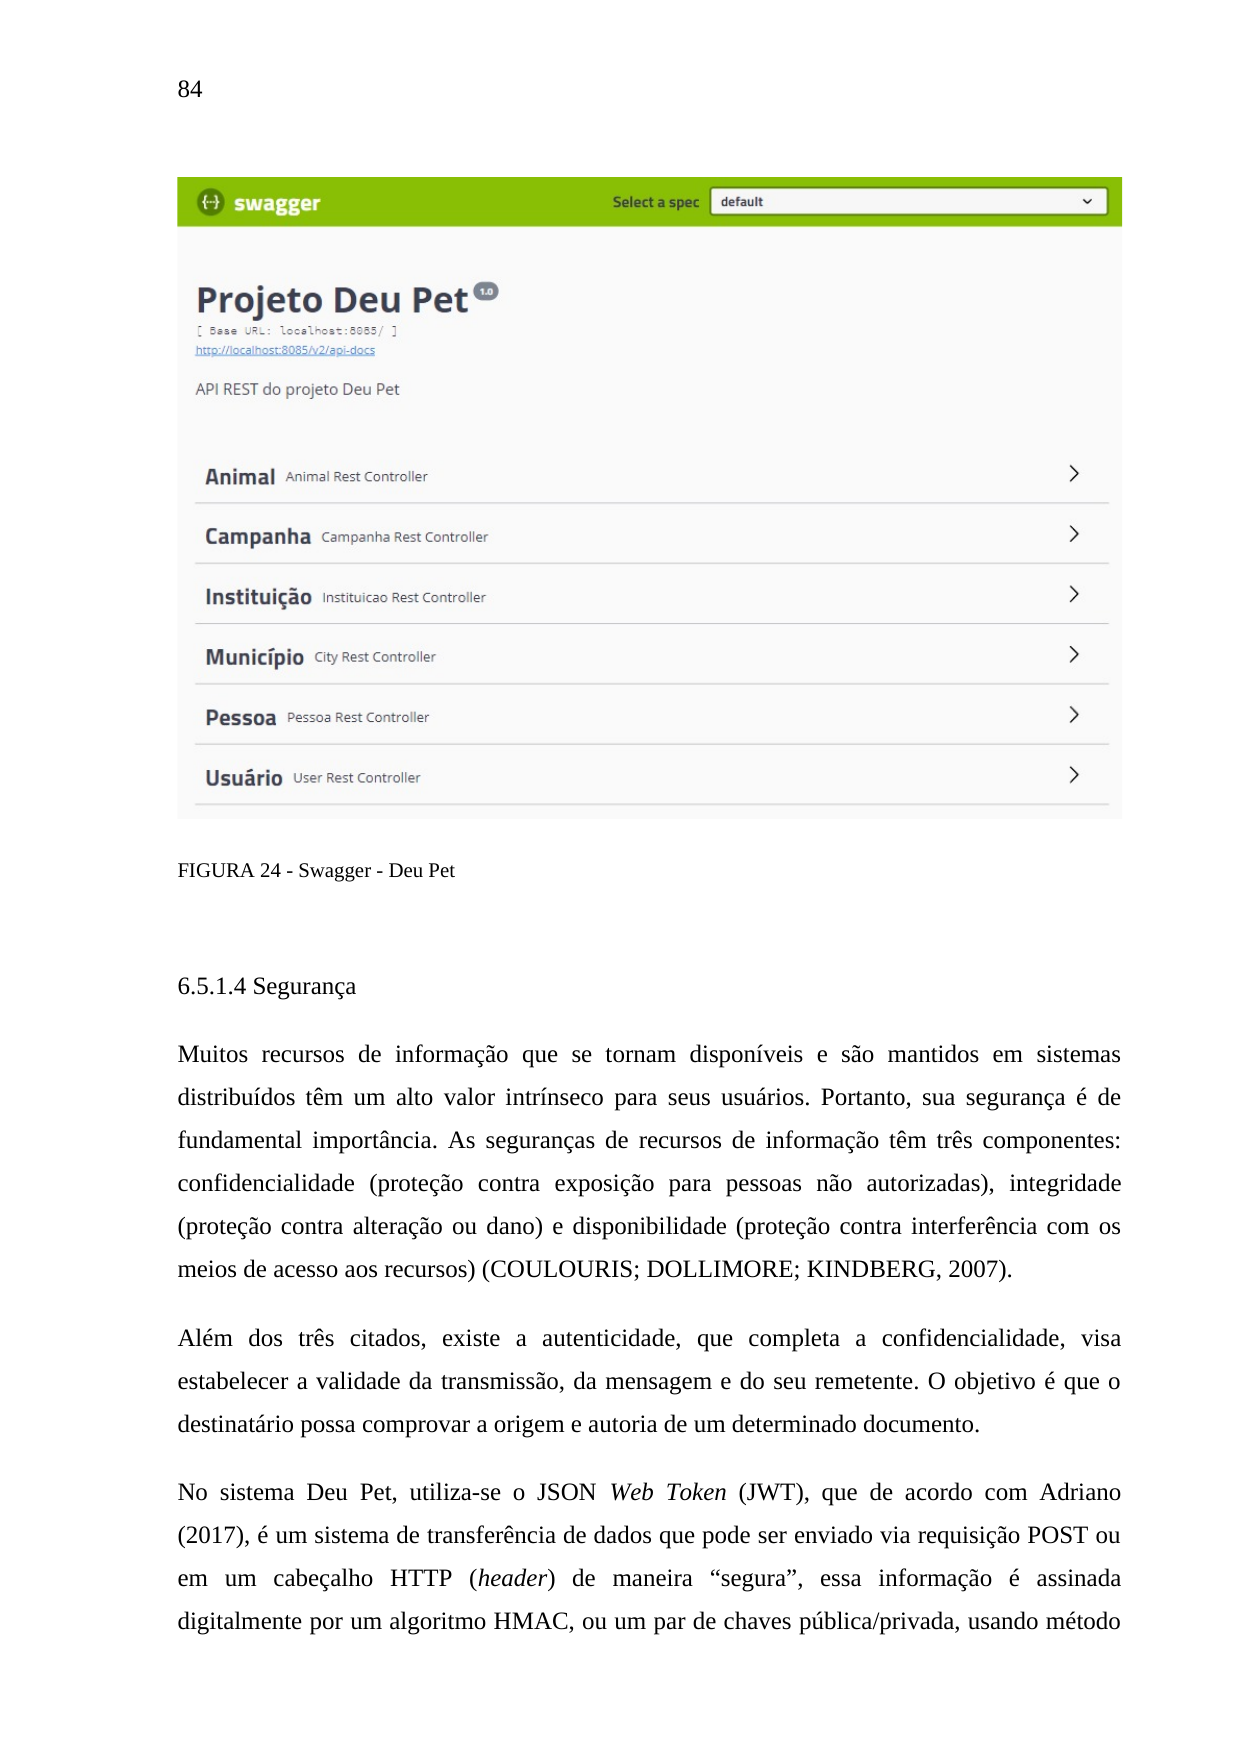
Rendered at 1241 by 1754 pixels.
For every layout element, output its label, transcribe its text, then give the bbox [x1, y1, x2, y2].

text Muitos recursos de informação que se tornam disponíveis e são mantidos em sistemas distribuídos têm um alto valor intrínseco para seus usuários. Portanto, sua segurança é de fundamental importância. As seguranças de recursos de informação têm três componentes: confidencialidade (proteção contra exposição para pessoas não autorizadas), integridade (proteção contra alteração ou dano) e disponibilidade (proteção contra interferência com os meios de acesso aos recursos) (COULOURIS; DOLLIMORE; KINDBERG, 2007). [177, 1039, 1122, 1283]
picture [177, 177, 1123, 819]
text 6.5.1.4 Segurança [177, 971, 1122, 999]
text Além dos três citados, existe a autenticidade, que completa a confidencialidade, visa estabelecer a validade da transmissão, da mensagem e do seu remetente. O objetivo é que o destinatário possa comprovar a origem e autoria de um determinado documento. [177, 1323, 1122, 1438]
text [177, 1477, 1122, 1635]
text FIGURA 24 - Swagger - Deu Pet [177, 858, 1122, 882]
